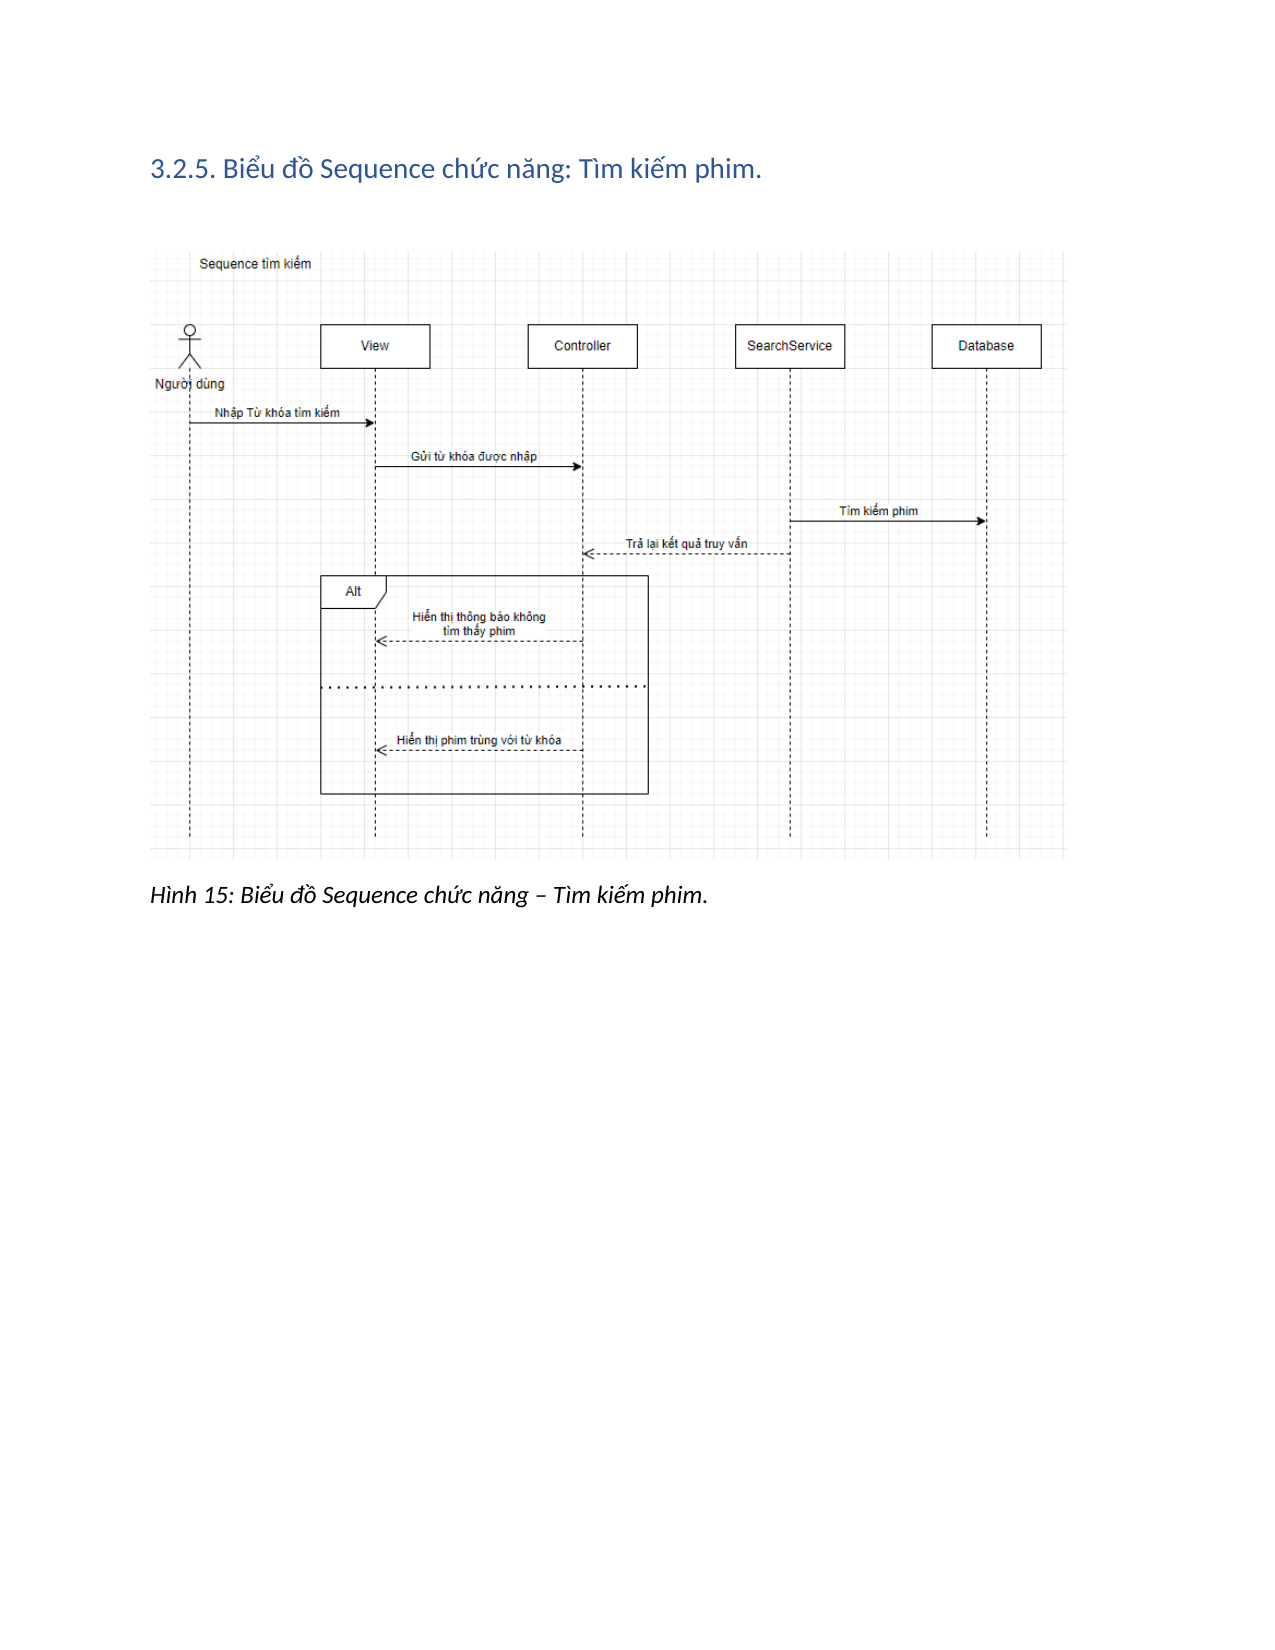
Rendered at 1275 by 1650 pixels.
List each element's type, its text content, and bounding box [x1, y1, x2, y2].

picture [150, 251, 1067, 859]
subtitle 3.2.5. Biểu đồ Sequence chức năng: Tìm kiếm phim. [150, 150, 1125, 186]
text Hình 15: Biểu đồ Sequence chức năng – Tìm kiếm phim. [150, 879, 1125, 910]
